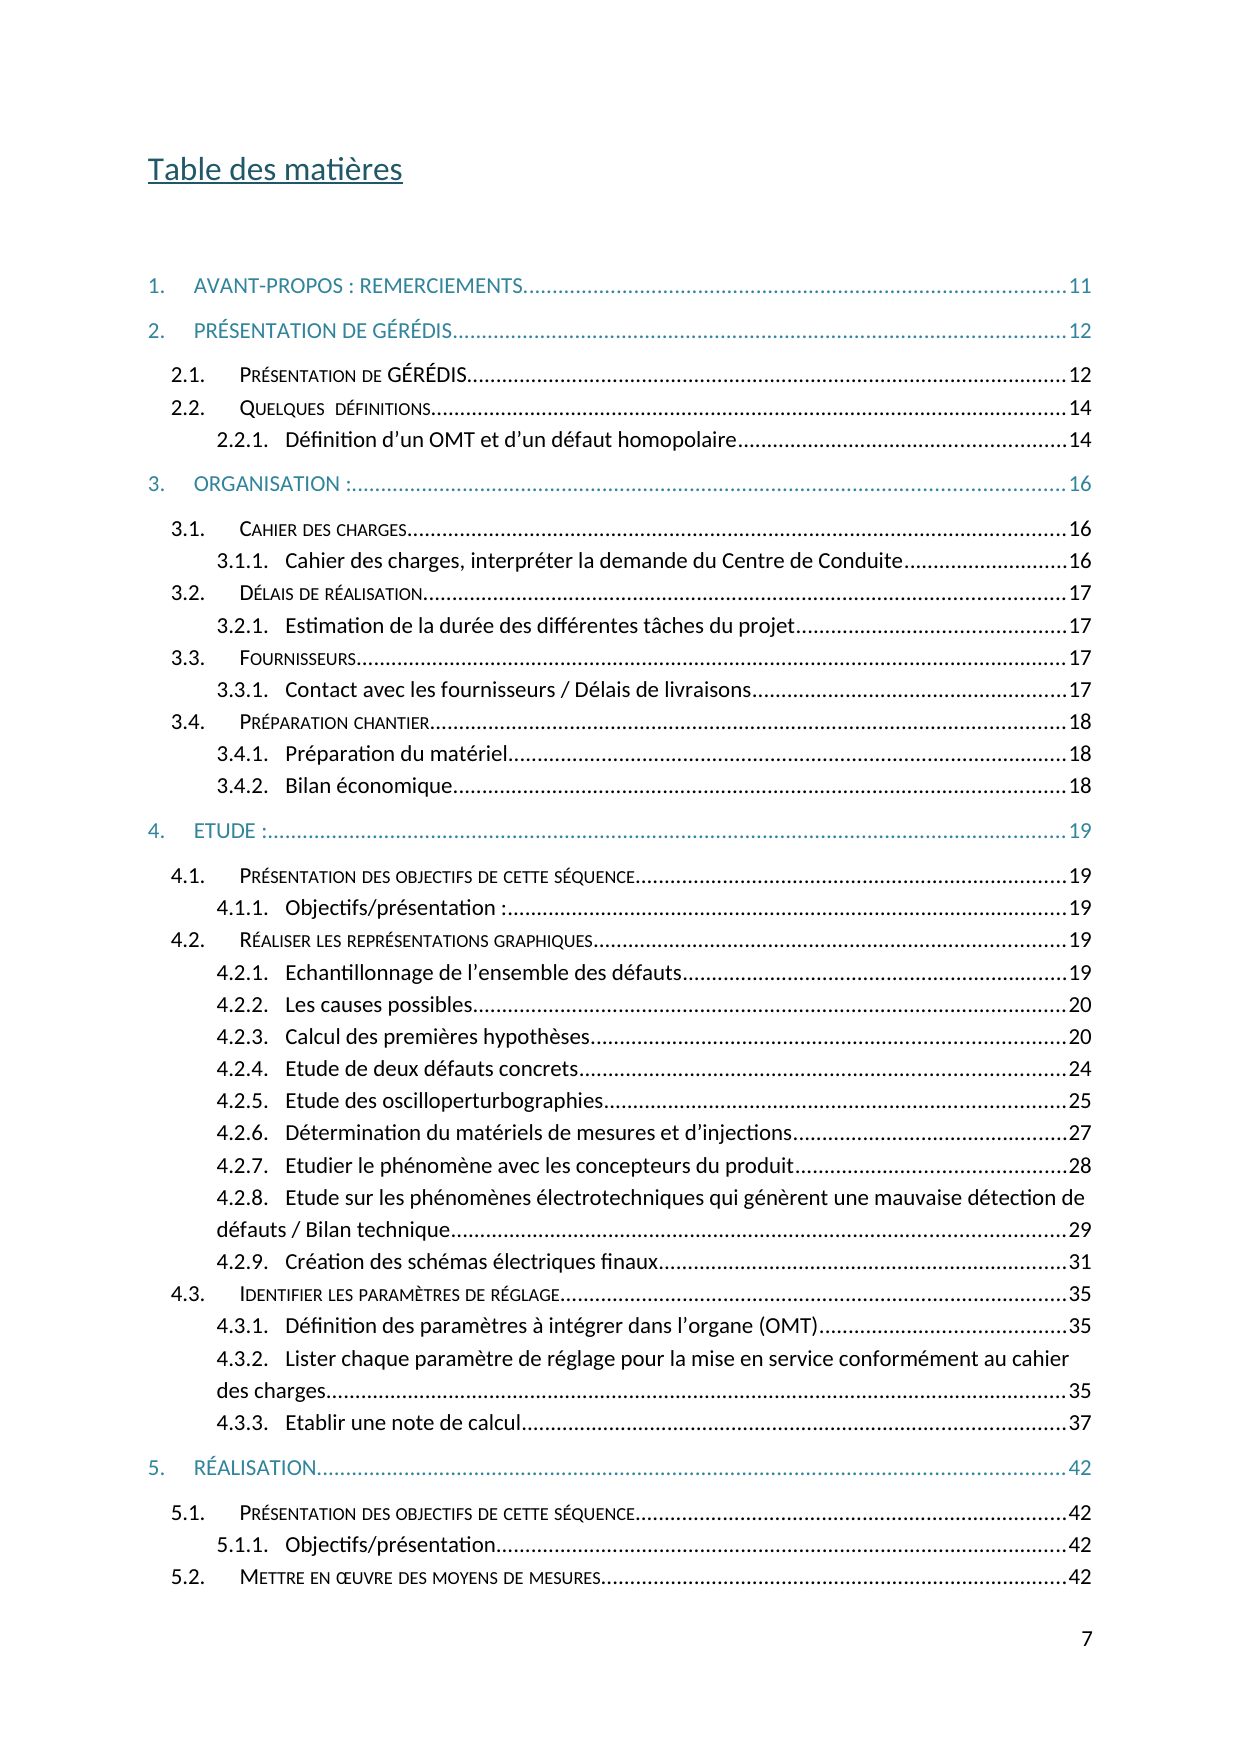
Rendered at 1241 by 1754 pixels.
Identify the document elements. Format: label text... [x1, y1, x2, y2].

text 1. Avant-propos : Remerciements. 11 [148, 271, 1093, 299]
text 5.2. Mettre en œuvre des moyens de mesures 42 [171, 1562, 1093, 1590]
text 4.3.1. Définition des paramètres à intégrer dans l’organe (OMT) 35 [216, 1312, 1093, 1340]
text Table des matières [148, 148, 1093, 188]
text 2.2.1. Définition d’un OMT et d’un défaut homopolaire 14 [216, 425, 1093, 453]
text 4.2.9. Création des schémas électriques finaux 31 [216, 1247, 1093, 1275]
text 3.1.1. Cahier des charges, interpréter la demande du Centre de Conduite 16 [216, 546, 1093, 574]
text 4.3. Identifier les paramètres de réglage 35 [171, 1279, 1093, 1307]
text 4.3.2. Lister chaque paramètre de réglage pour la mise en service conformément au cahier des charges 35 [216, 1344, 1093, 1404]
text 3.2. Délais de réalisation 17 [171, 578, 1093, 607]
text 2.1. Présentation de GÉRÉDIS 12 [171, 360, 1093, 388]
text 3.4. Préparation chantier 18 [171, 707, 1093, 735]
text 2.2. Quelques définitions 14 [171, 393, 1093, 421]
text 3.2.1. Estimation de la durée des différentes tâches du projet 17 [216, 611, 1093, 639]
text 4.2.6. Détermination du matériels de mesures et d’injections 27 [216, 1118, 1093, 1147]
text 4.1.1. Objectifs/présentation : 19 [216, 893, 1093, 921]
text 2. Présentation de GÉRÉDIS 12 [148, 316, 1093, 344]
text 5.1. Présentation des objectifs de cette séquence 42 [171, 1498, 1093, 1526]
text 4.2.4. Etude de deux défauts concrets 24 [216, 1054, 1093, 1082]
text 3.1. Cahier des charges 16 [171, 514, 1093, 542]
text 4.3.3. Etablir une note de calcul 37 [216, 1408, 1093, 1436]
text 5.1.1. Objectifs/présentation 42 [216, 1530, 1093, 1558]
text 4.2.1. Echantillonnage de l’ensemble des défauts 19 [216, 958, 1093, 986]
text 4.2.2. Les causes possibles 20 [216, 990, 1093, 1018]
text 4.2. Réaliser les représentations graphiques. 19 [171, 925, 1093, 953]
text 3.4.1. Préparation du matériel 18 [216, 739, 1093, 767]
text 4.1. Présentation des objectifs de cette séquence 19 [171, 861, 1093, 889]
text 4.2.5. Etude des oscilloperturbographies 25 [216, 1086, 1093, 1114]
text 5. Réalisation 42 [148, 1453, 1093, 1481]
text 4.2.7. Etudier le phénomène avec les concepteurs du produit 28 [216, 1151, 1093, 1179]
text 3.4.2. Bilan économique 18 [216, 772, 1093, 800]
text 3. Organisation : 16 [148, 469, 1093, 497]
text 4.2.3. Calcul des premières hypothèses 20 [216, 1022, 1093, 1050]
text 3.3. Fournisseurs 17 [171, 643, 1093, 671]
text 4. Etude : 19 [148, 816, 1093, 844]
text 3.3.1. Contact avec les fournisseurs / Délais de livraisons 17 [216, 675, 1093, 703]
text 4.2.8. Etude sur les phénomènes électrotechniques qui génèrent une mauvaise détection de défauts / Bilan technique 29 [216, 1183, 1093, 1243]
